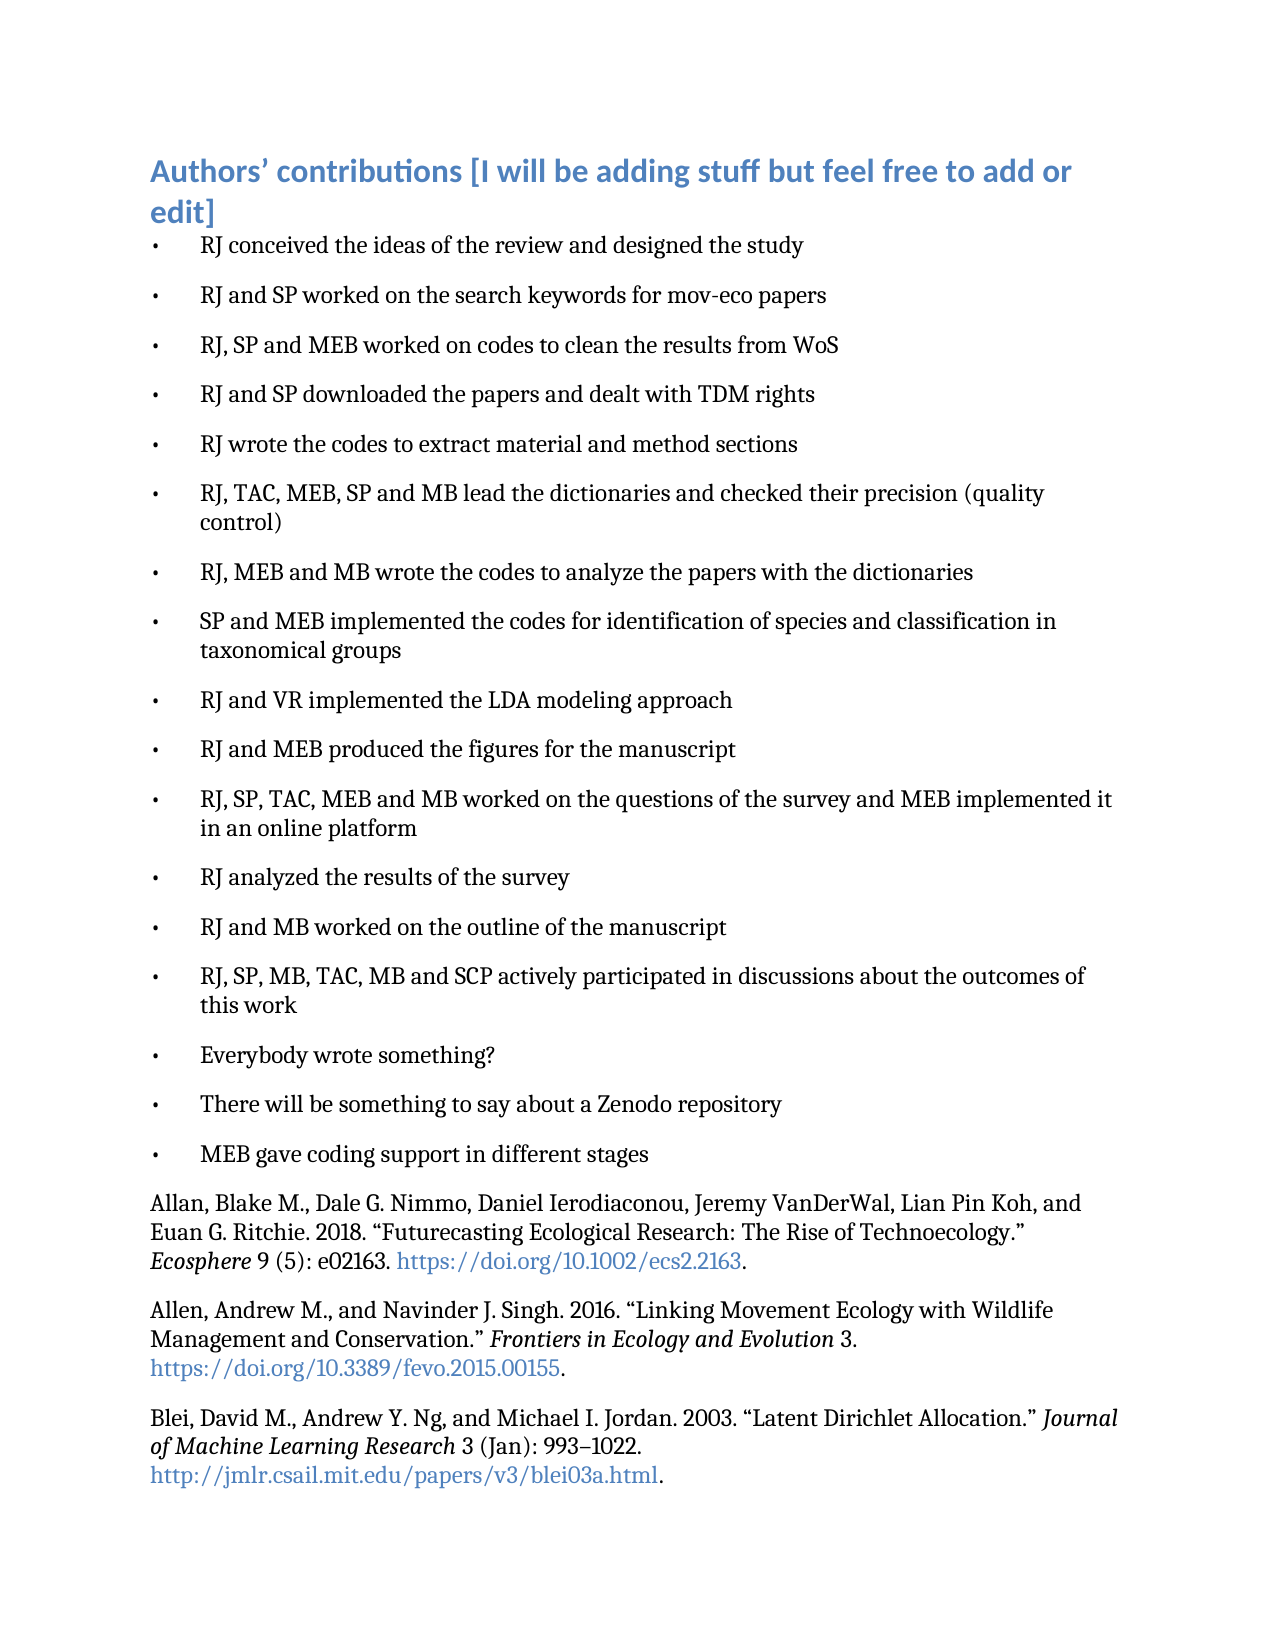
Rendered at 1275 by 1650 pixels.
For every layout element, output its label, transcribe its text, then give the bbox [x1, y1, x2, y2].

list MEB gave coding support in different stages [150, 1140, 1125, 1168]
text Blei, David M., Andrew Y. Ng, and Michael I. Jordan. 2003. “Latent Dirichlet Allocation.” Journal of Machine Learning Research 3 (Jan): 993–1022. http://jmlr.csail.mit.edu/papers/v3/blei03a.html. [150, 1403, 1125, 1490]
list RJ and VR implemented the LDA modeling approach [150, 686, 1125, 714]
list RJ, SP, MB, TAC, MB and SCP actively participated in discussions about the outcomes of this work [150, 962, 1125, 1020]
list RJ, SP and MEB worked on codes to clean the results from WoS [150, 331, 1125, 359]
list RJ, SP, TAC, MEB and MB worked on the questions of the survey and MEB implemented it in an online platform [150, 785, 1125, 842]
subtitle Authors’ contributions [I will be adding stuff but feel free to add or edit] [150, 150, 1125, 231]
list RJ conceived the ideas of the review and designed the study [150, 231, 1125, 260]
list RJ, MEB and MB wrote the codes to analyze the papers with the dictionaries [150, 558, 1125, 586]
list RJ and MEB produced the figures for the manuscript [150, 735, 1125, 764]
list RJ and SP worked on the search keywords for mov-eco papers [150, 281, 1125, 310]
list Everybody wrote something? [150, 1041, 1125, 1069]
list RJ analyzed the results of the survey [150, 863, 1125, 892]
list RJ and MB worked on the outline of the manuscript [150, 913, 1125, 941]
list There will be something to say about a Zenodo repository [150, 1090, 1125, 1119]
list RJ and SP downloaded the papers and dealt with TDM rights [150, 380, 1125, 409]
list RJ, TAC, MEB, SP and MB lead the dictionaries and checked their precision (quality control) [150, 479, 1125, 537]
text Allen, Andrew M., and Navinder J. Singh. 2016. “Linking Movement Ecology with Wildlife Management and Conservation.” Frontiers in Ecology and Evolution 3. https://doi.org/10.3389/fevo.2015.00155. [150, 1296, 1125, 1383]
list SP and MEB implemented the codes for identification of species and classification in taxonomical groups [150, 607, 1125, 665]
list RJ wrote the codes to extract material and method sections [150, 430, 1125, 458]
text Allan, Blake M., Dale G. Nimmo, Daniel Ierodiaconou, Jeremy VanDerWal, Lian Pin Koh, and Euan G. Ritchie. 2018. “Futurecasting Ecological Research: The Rise of Technoecology.” Ecosphere 9 (5): e02163. https://doi.org/10.1002/ecs2.2163. [150, 1189, 1125, 1276]
